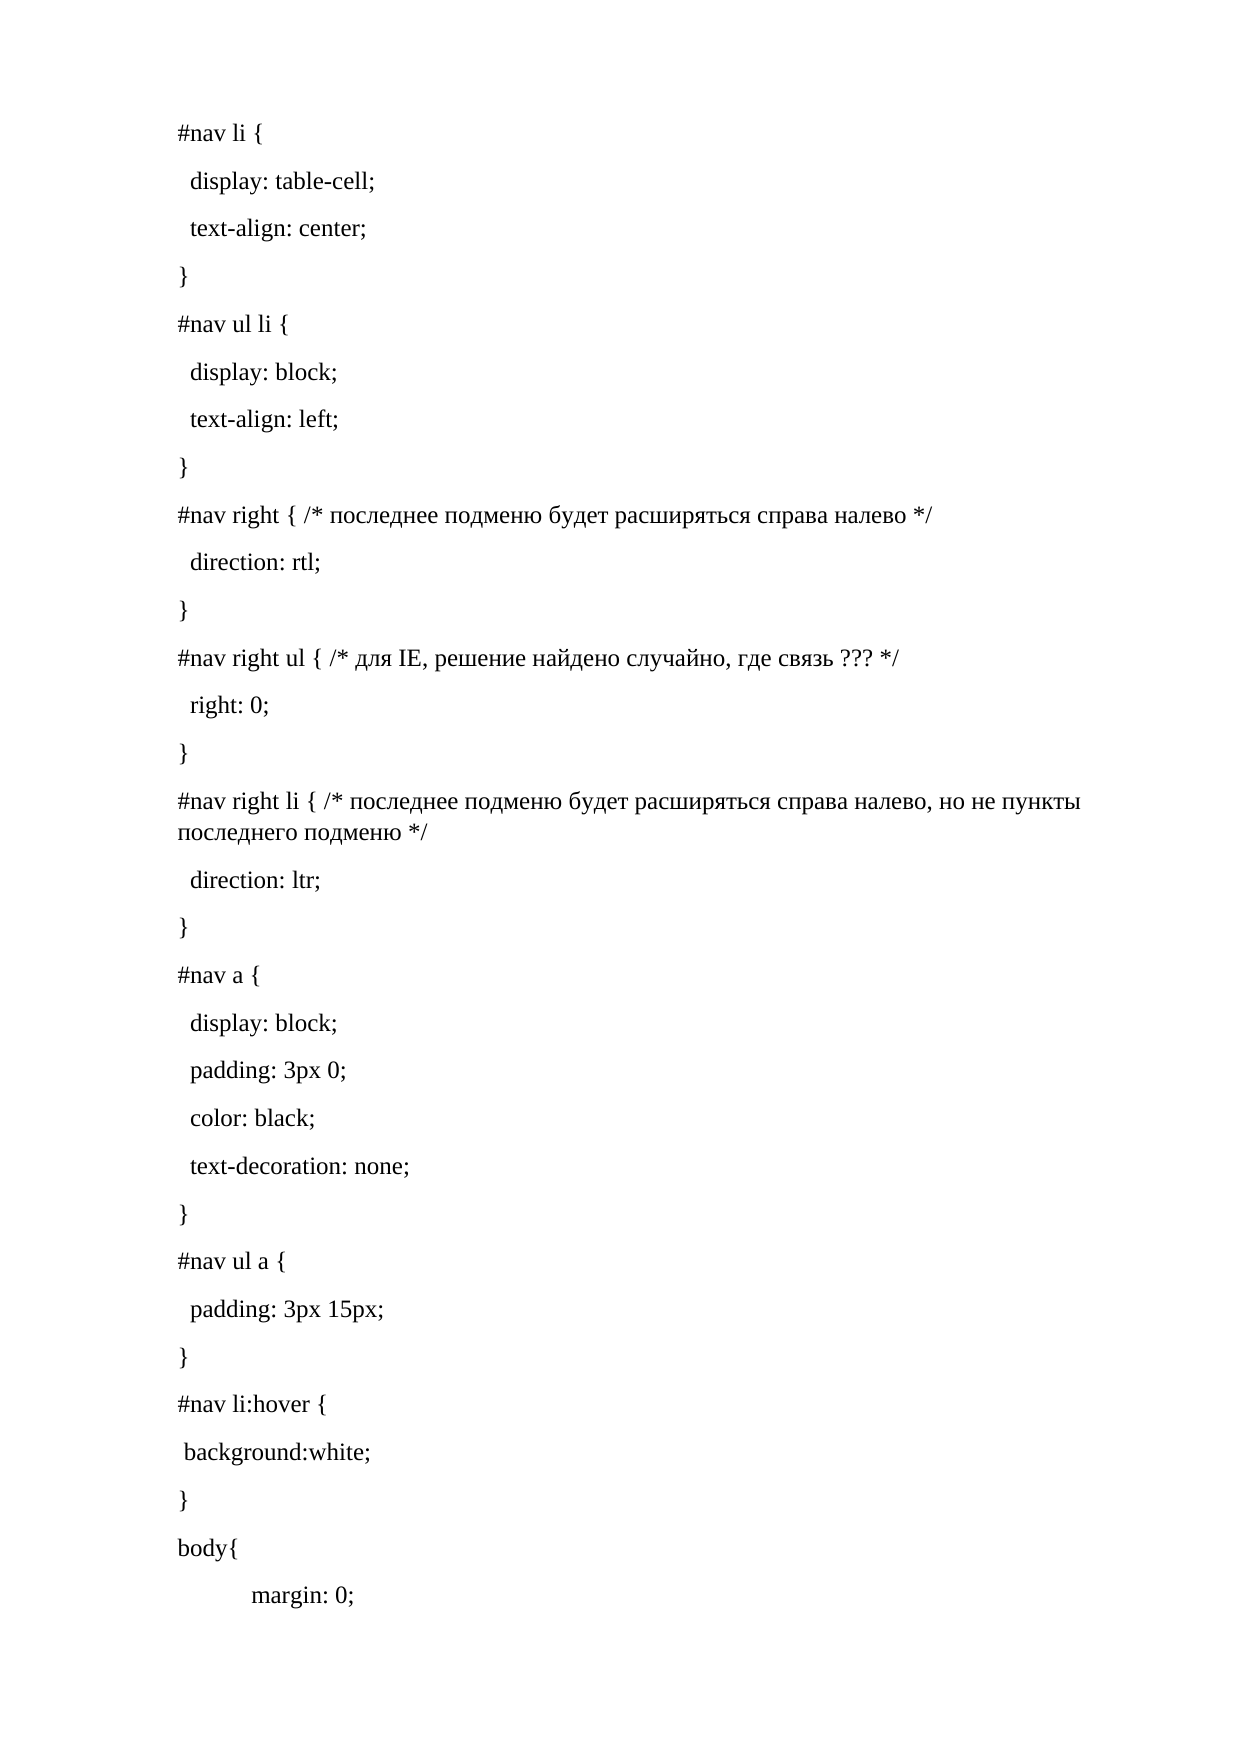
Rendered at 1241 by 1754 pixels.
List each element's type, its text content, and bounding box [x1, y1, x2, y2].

text } [177, 1485, 1152, 1514]
text padding: 3px 0; [177, 1056, 1152, 1084]
text text-decoration: none; [177, 1151, 1152, 1180]
text } [177, 261, 1152, 290]
text #nav right li { /* последнее подменю будет расширяться справа налево, но не пункты последнего подменю */ [177, 786, 1152, 846]
text margin: 0; [177, 1580, 1152, 1609]
text direction: ltr; [177, 865, 1152, 893]
text #nav right ul { /* для IE, решение найдено случайно, где связь ??? */ [177, 643, 1152, 672]
text #nav li { [177, 118, 1152, 147]
text } [177, 738, 1152, 767]
text #nav ul a { [177, 1246, 1152, 1275]
text } [177, 1342, 1152, 1371]
text right: 0; [177, 691, 1152, 719]
text #nav right { /* последнее подменю будет расширяться справа налево */ [177, 500, 1152, 528]
text display: block; [177, 1008, 1152, 1037]
text } [177, 1199, 1152, 1227]
text } [177, 912, 1152, 941]
text direction: rtl; [177, 547, 1152, 576]
text #nav li:hover { [177, 1389, 1152, 1418]
text background:white; [177, 1437, 1152, 1466]
text #nav ul li { [177, 309, 1152, 338]
text display: table-cell; [177, 166, 1152, 194]
text #nav a { [177, 960, 1152, 989]
text text-align: left; [177, 404, 1152, 433]
text padding: 3px 15px; [177, 1294, 1152, 1323]
text } [177, 452, 1152, 481]
text } [177, 595, 1152, 624]
text text-align: center; [177, 213, 1152, 242]
text body{ [177, 1533, 1152, 1561]
text color: black; [177, 1103, 1152, 1132]
text display: block; [177, 357, 1152, 385]
